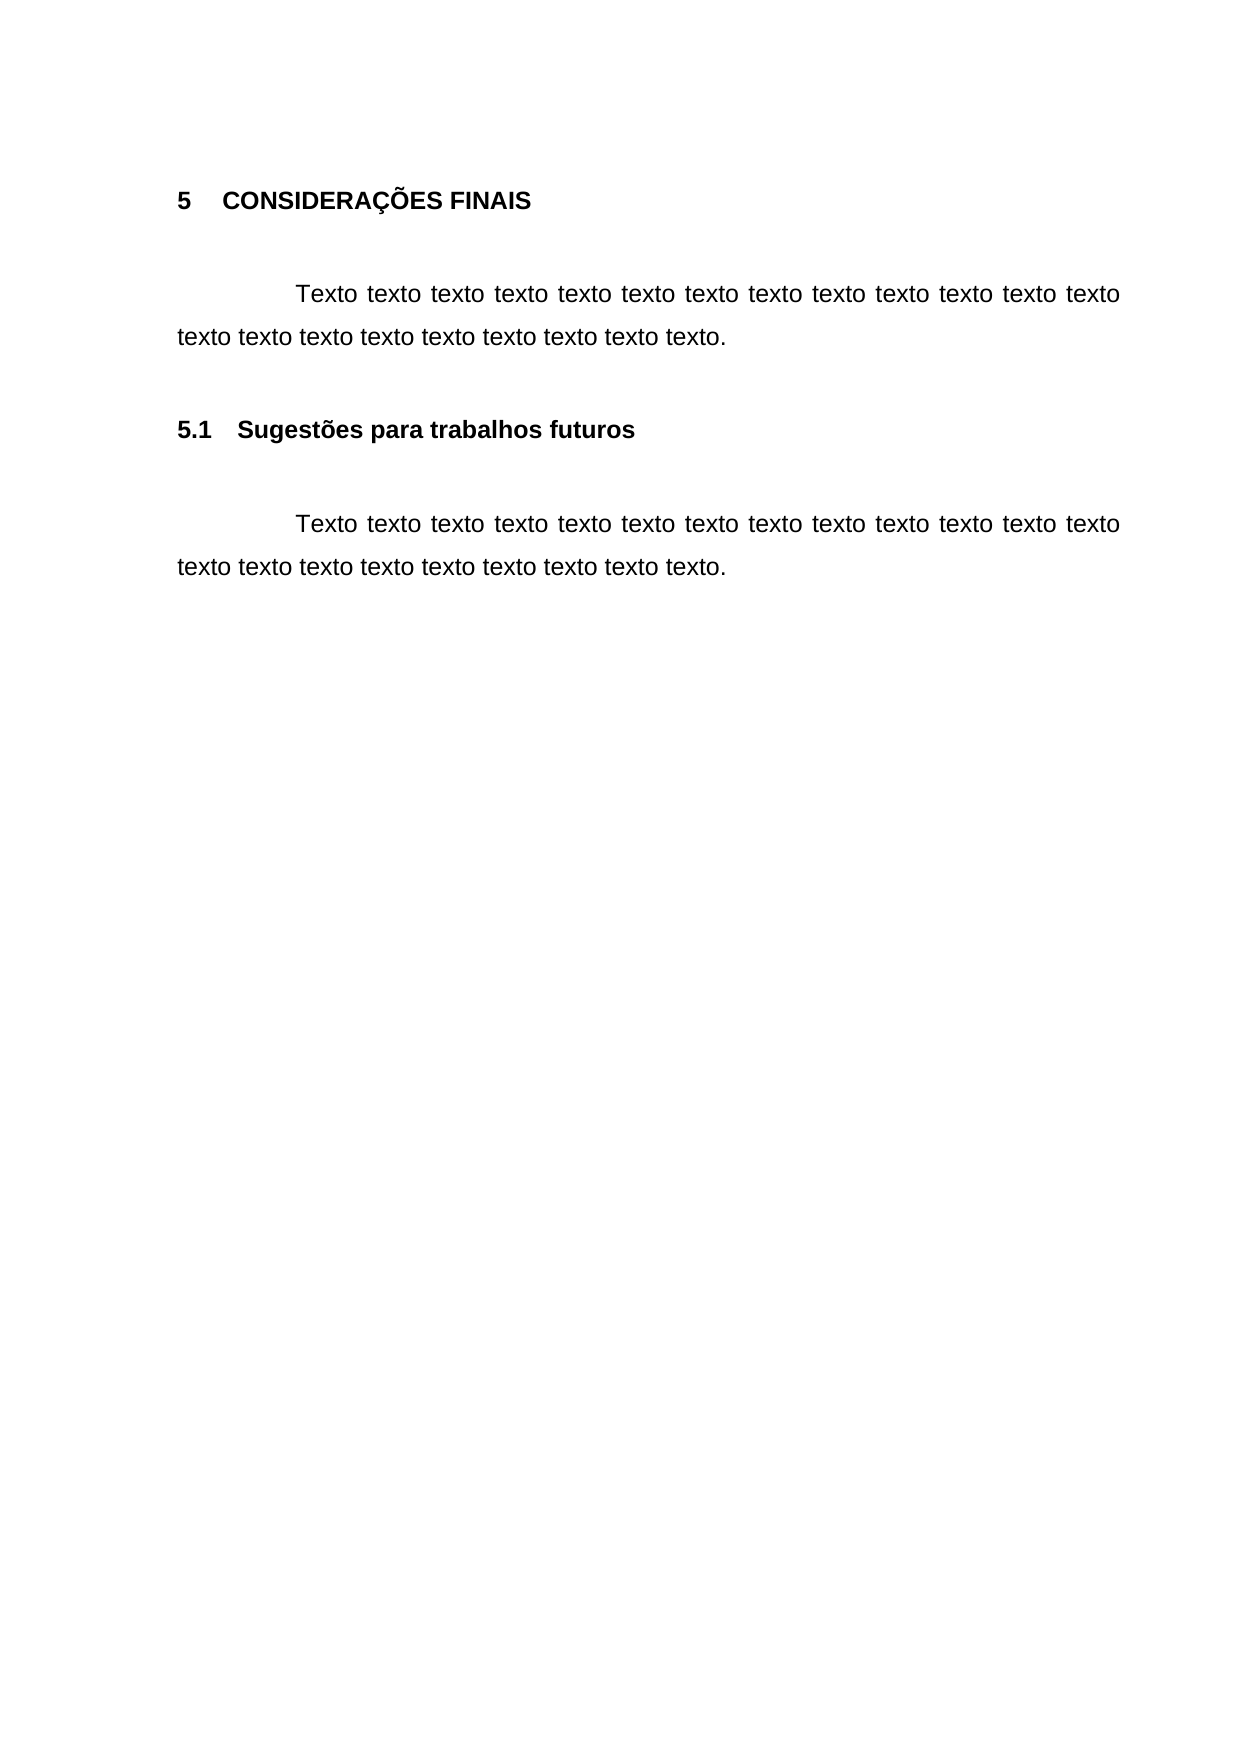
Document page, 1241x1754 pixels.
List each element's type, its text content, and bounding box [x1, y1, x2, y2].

subtitle Sugestões para trabalhos futuros [177, 416, 1122, 444]
subtitle CONSIDERAÇÕES FINAIS [177, 186, 1122, 215]
text Texto texto texto texto texto texto texto texto texto texto texto texto texto texto texto texto texto texto texto texto texto texto. [177, 279, 1122, 351]
text Texto texto texto texto texto texto texto texto texto texto texto texto texto texto texto texto texto texto texto texto texto texto. [177, 509, 1122, 581]
